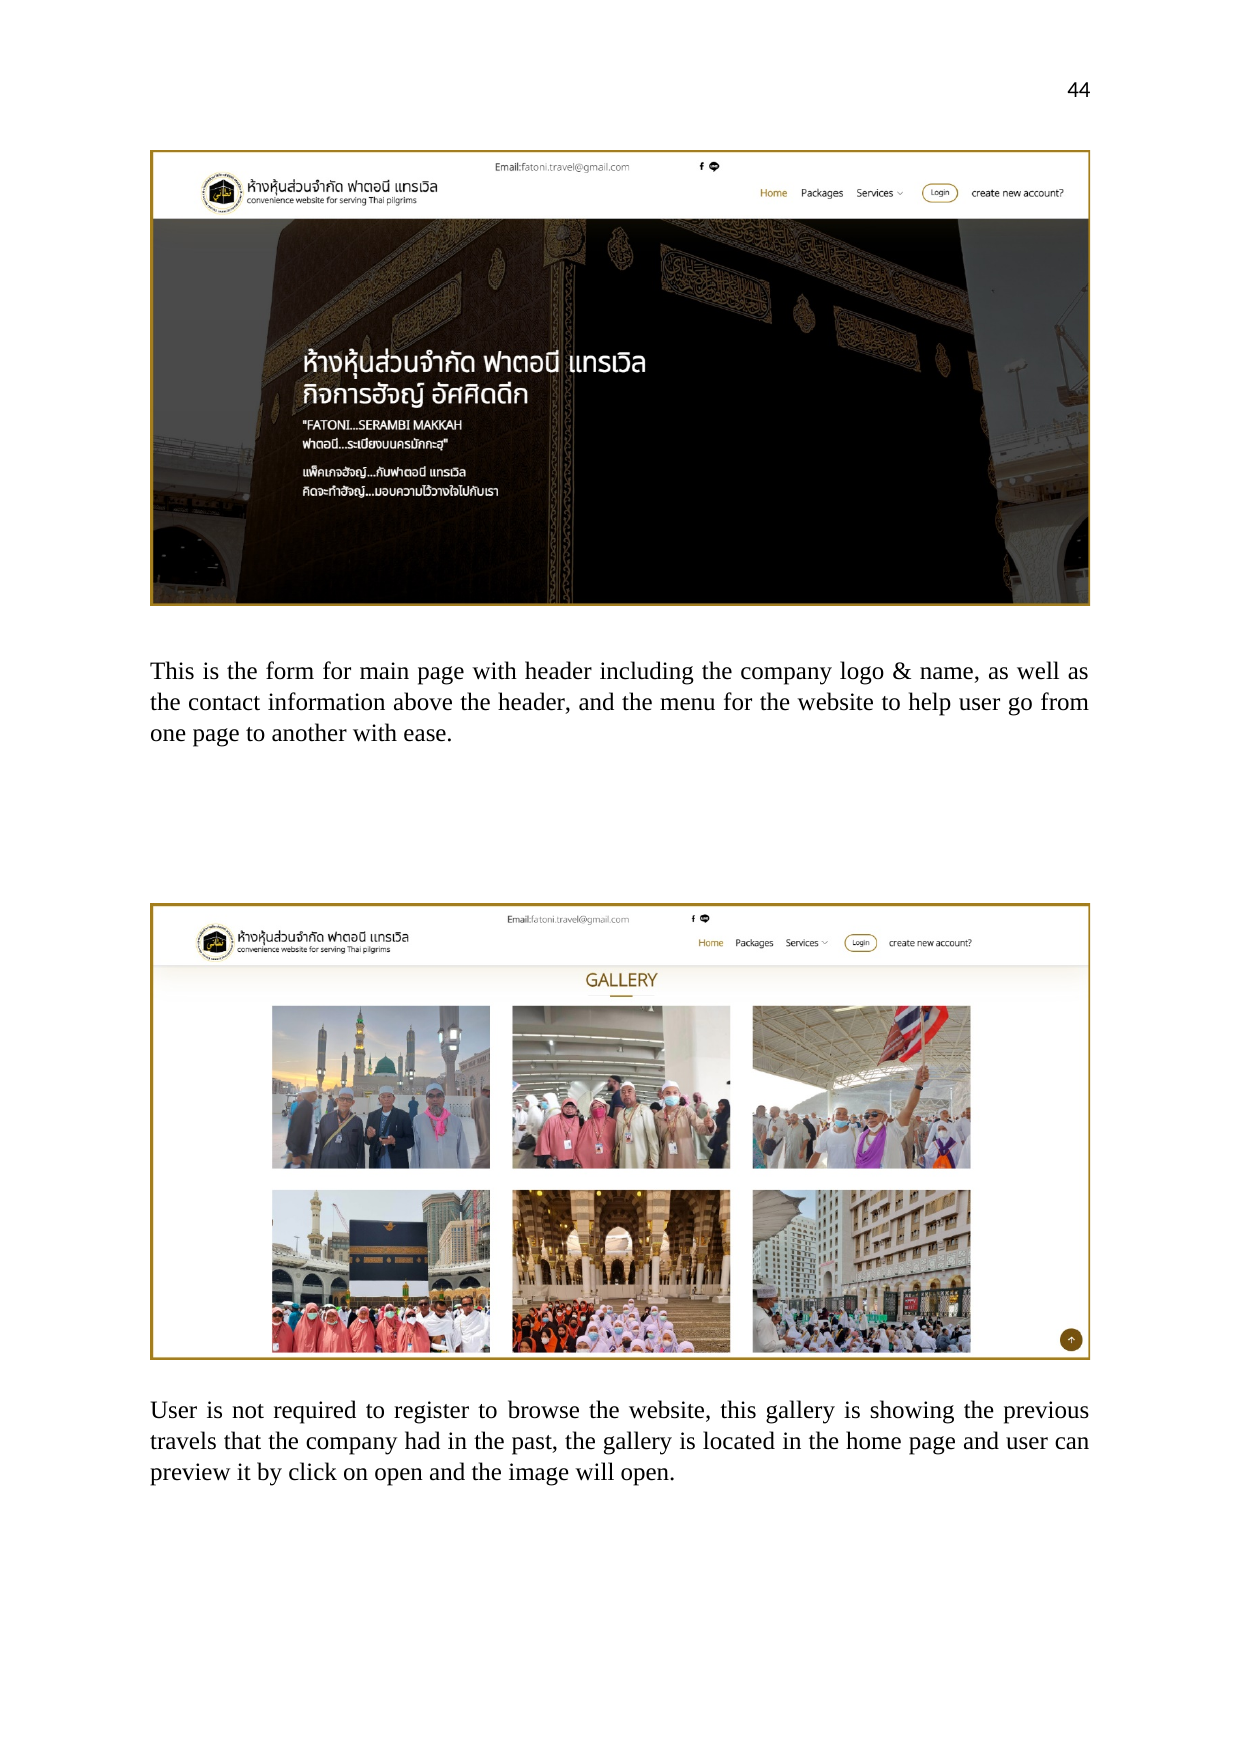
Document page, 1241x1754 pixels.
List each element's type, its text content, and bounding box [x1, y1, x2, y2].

text User is not required to register to browse the website, this gallery is showing the previous travels that the company had in the past, the gallery is located in the home page and user can preview it by click on open and the image will open. [150, 1395, 1090, 1486]
picture [150, 150, 1091, 606]
picture [150, 903, 1091, 1360]
text This is the form for main page with header including the company logo & name, as well as the contact information above the header, and the menu for the website to help user go from one page to another with ease. [150, 656, 1090, 747]
